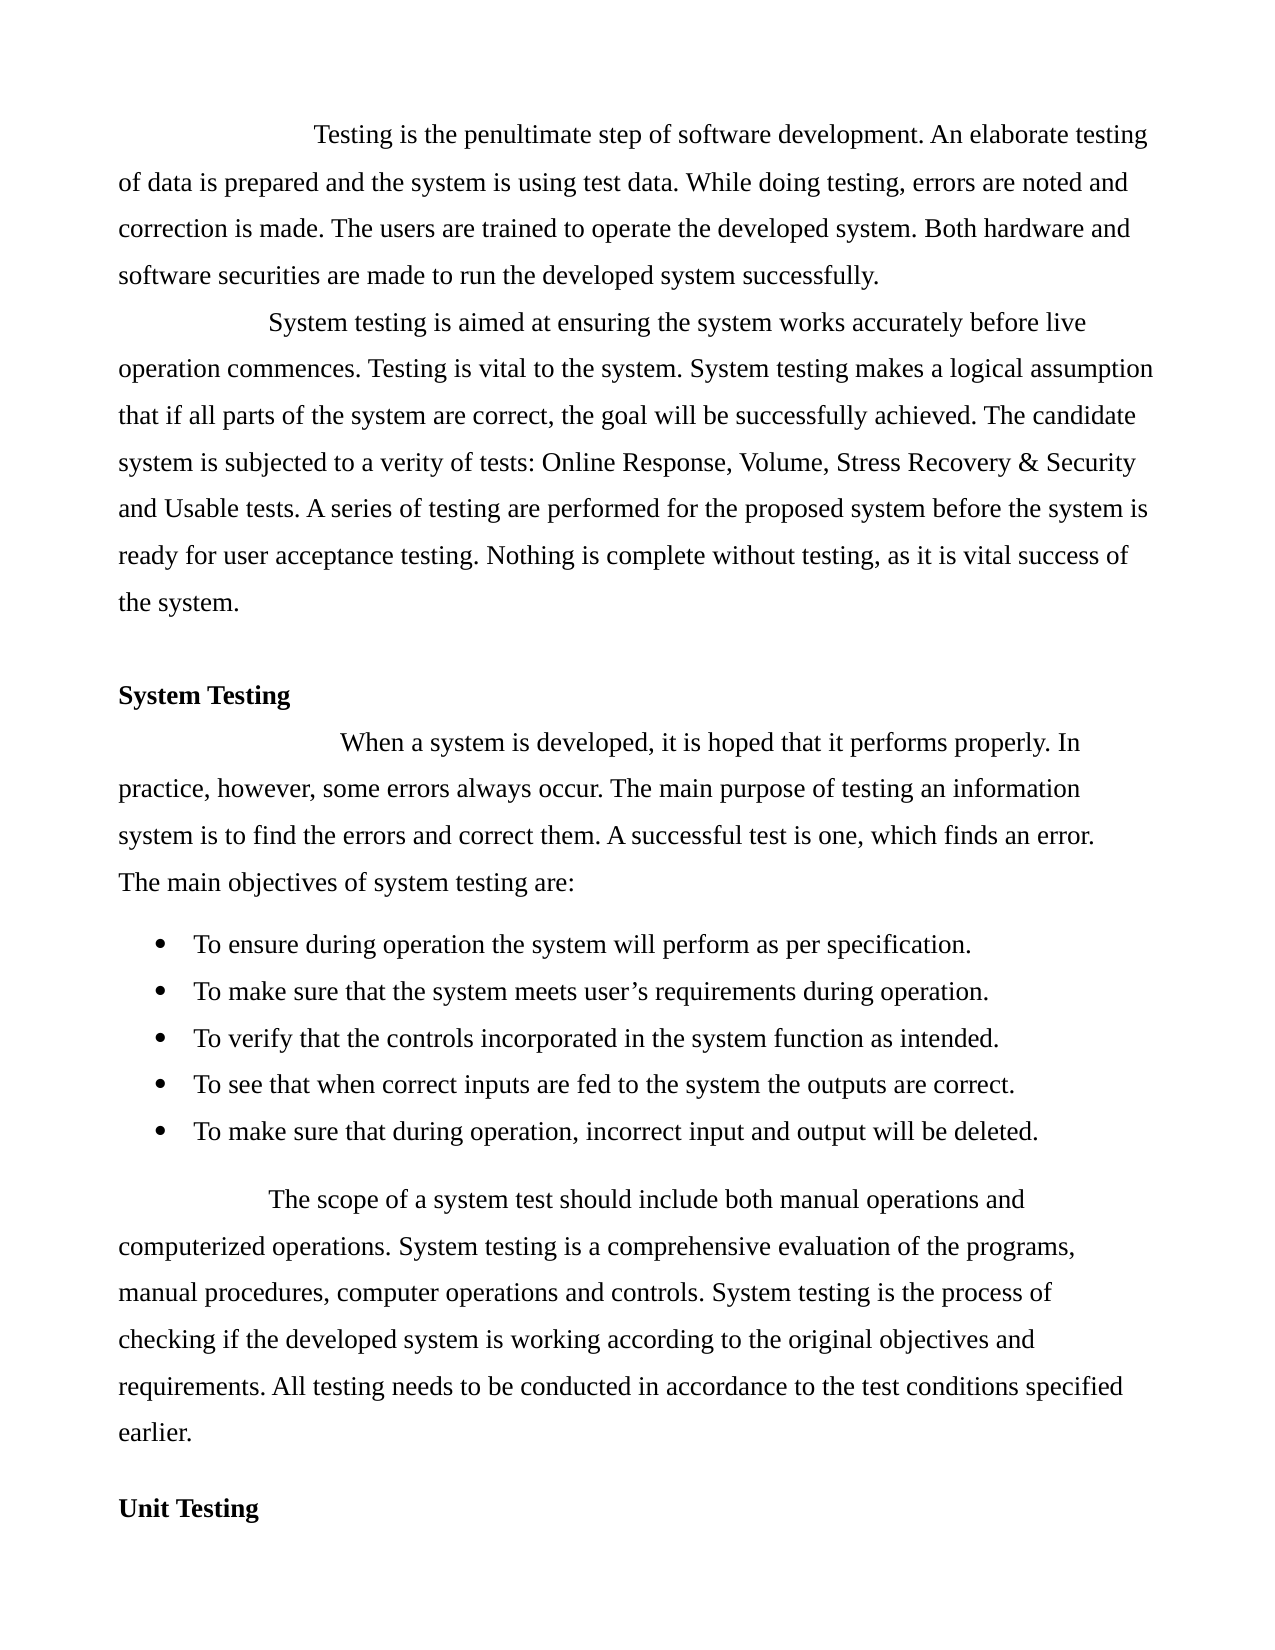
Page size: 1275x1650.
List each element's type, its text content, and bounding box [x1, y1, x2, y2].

subtitle Testing is the penultimate step of software development. An elaborate testing of data is prepared and the system is using test data. While doing testing, errors are noted and correction is made. The users are trained to operate the developed system. Both hardware and software securities are made to run the developed system successfully. [118, 118, 1157, 290]
text System Testing [118, 679, 1157, 710]
list To make sure that the system meets user’s requirements during operation. [156, 975, 1157, 1006]
list To see that when correct inputs are fed to the system the outputs are correct. [156, 1069, 1157, 1100]
list To verify that the controls incorporated in the system function as intended. [156, 1022, 1157, 1053]
text The scope of a system test should include both manual operations and computerized operations. System testing is a comprehensive evaluation of the programs, manual procedures, computer operations and controls. System testing is the process of checking if the developed system is working according to the original objectives and requirements. All testing needs to be conducted in accordance to the test conditions specified earlier. [118, 1183, 1157, 1448]
text The main objectives of system testing are: [118, 866, 1157, 897]
text Unit Testing [118, 1492, 1157, 1523]
subtitle When a system is developed, it is hoped that it performs properly. In practice, however, some errors always occur. The main purpose of testing an information system is to find the errors and correct them. A successful test is one, which finds an error. [118, 726, 1157, 850]
list To ensure during operation the system will perform as per specification. [156, 928, 1157, 959]
subtitle System testing is aimed at ensuring the system works accurately before live operation commences. Testing is vital to the system. System testing makes a logical assumption that if all parts of the system are correct, the goal will be successfully achieved. The candidate system is subjected to a verity of tests: Online Response, Volume, Stress Recovery & Security and Usable tests. A series of testing are performed for the proposed system before the system is ready for user acceptance testing. Nothing is complete without testing, as it is vital success of the system. [118, 306, 1157, 617]
list To make sure that during operation, incorrect input and output will be deleted. [156, 1116, 1157, 1147]
